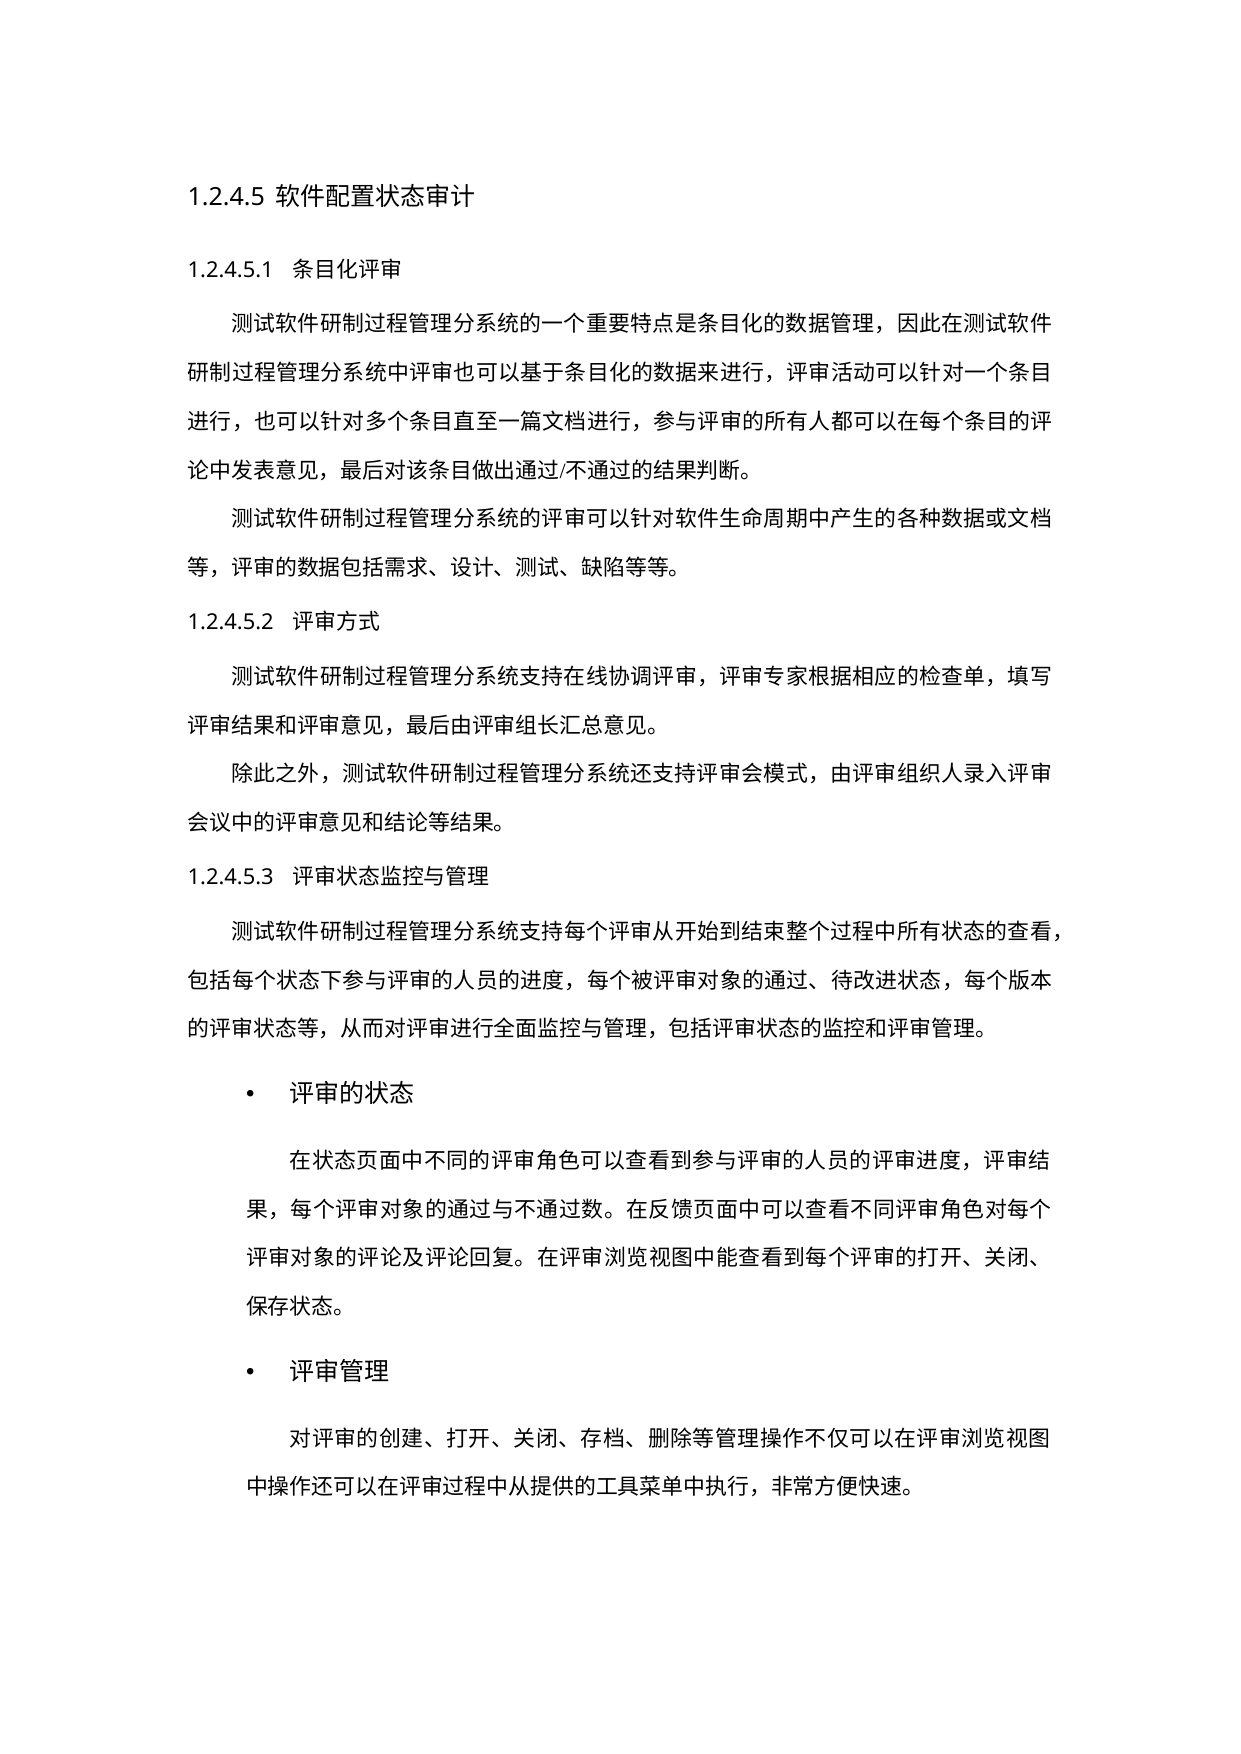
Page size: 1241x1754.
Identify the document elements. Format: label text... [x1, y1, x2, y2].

text 测试软件研制过程管理分系统支持每个评审从开始到结束整个过程中所有状态的查看，包括每个状态下参与评审的人员的进度，每个被评审对象的通过、待改进状态，每个版本的评审状态等，从而对评审进行全面监控与管理，包括评审状态的监控和评审管理。 [187, 913, 1053, 1043]
text 对评审的创建、打开、关闭、存档、删除等管理操作不仅可以在评审浏览视图中操作还可以在评审过程中从提供的工具菜单中执行，非常方便快速。 [246, 1420, 1053, 1501]
subtitle 评审状态监控与管理 [187, 859, 1053, 891]
list 评审的状态 [246, 1059, 1053, 1124]
subtitle 评审方式 [187, 604, 1053, 636]
subtitle 条目化评审 [187, 251, 1053, 284]
list 评审管理 [246, 1337, 1053, 1402]
text 除此之外，测试软件研制过程管理分系统还支持评审会模式，由评审组织人录入评审会议中的评审意见和结论等结果。 [187, 756, 1053, 837]
subtitle 软件配置状态审计 [187, 162, 1053, 227]
text 测试软件研制过程管理分系统支持在线协调评审，评审专家根据相应的检查单，填写评审结果和评审意见，最后由评审组长汇总意见。 [187, 658, 1053, 740]
text 在状态页面中不同的评审角色可以查看到参与评审的人员的评审进度，评审结果，每个评审对象的通过与不通过数。在反馈页面中可以查看不同评审角色对每个评审对象的评论及评论回复。在评审浏览视图中能查看到每个评审的打开、关闭、保存状态。 [246, 1142, 1053, 1321]
text 测试软件研制过程管理分系统的一个重要特点是条目化的数据管理，因此在测试软件研制过程管理分系统中评审也可以基于条目化的数据来进行，评审活动可以针对一个条目进行，也可以针对多个条目直至一篇文档进行，参与评审的所有人都可以在每个条目的评论中发表意见，最后对该条目做出通过/不通过的结果判断。 [187, 306, 1053, 485]
text 测试软件研制过程管理分系统的评审可以针对软件生命周期中产生的各种数据或文档等，评审的数据包括需求、设计、测试、缺陷等等。 [187, 501, 1053, 582]
